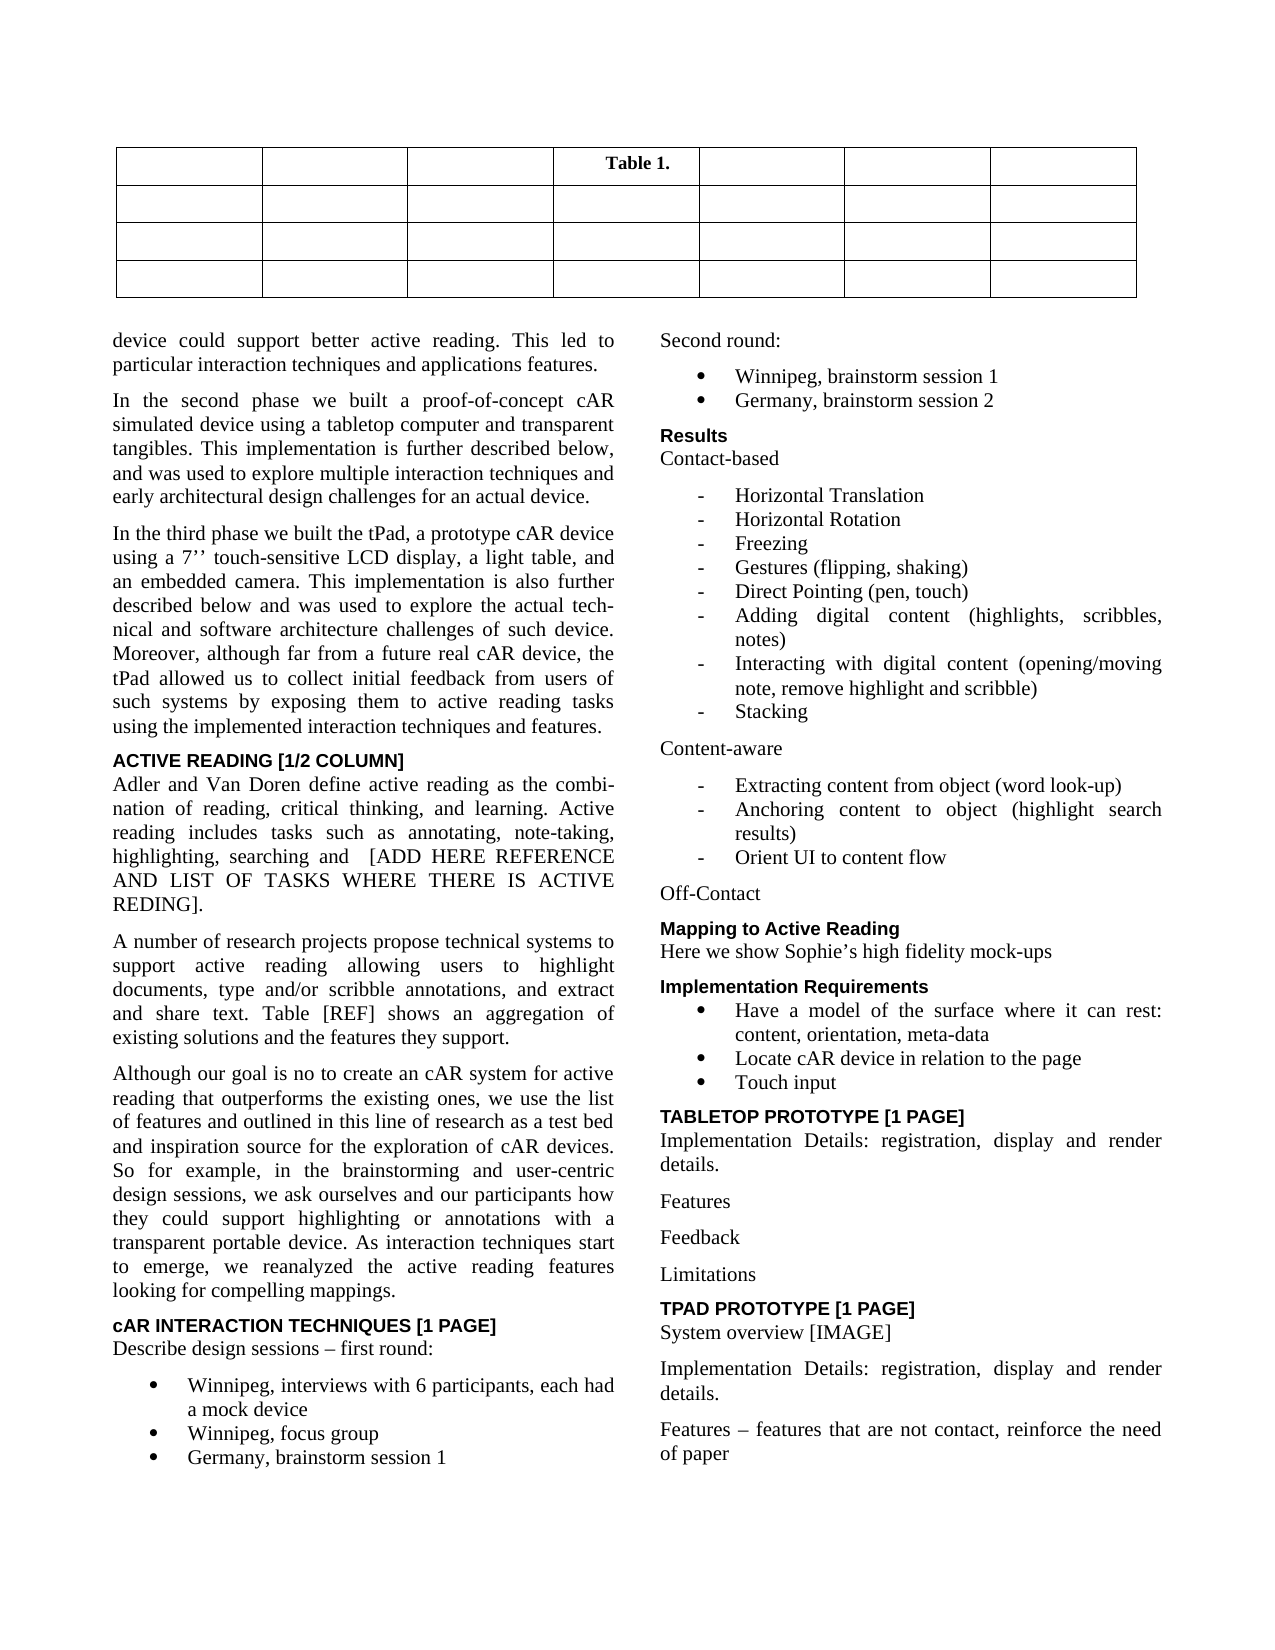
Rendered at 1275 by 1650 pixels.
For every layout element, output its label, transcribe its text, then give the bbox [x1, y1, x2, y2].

subtitle Mapping to Active Reading [660, 918, 1162, 939]
text In the second phase we built a proof-of-concept cAR simulated device using a tabletop computer and transparent tangibles. This implementation is further described below, and was used to explore multiple interaction techniques and early architectural design challenges for an actual device. [112, 388, 615, 508]
list Germany, brainstorm session 1 [150, 1445, 615, 1469]
text Second round: [660, 326, 1162, 352]
list Adding digital content (highlights, scribbles, notes) [697, 603, 1162, 651]
subtitle cAR Interaction Techniques [1 Page] [112, 1314, 615, 1336]
text Features [660, 1188, 1162, 1213]
list Interacting with digital content (opening/moving note, remove highlight and scribble) [697, 651, 1162, 699]
subtitle ACTIVE READING [1/2 COLUMN] [112, 750, 615, 772]
subtitle tPad Prototype [1 Page] [660, 1298, 1162, 1320]
text Implementation Details: registration, display and render details. [660, 1128, 1162, 1176]
list Winnipeg, brainstorm session 1 [697, 364, 1162, 388]
text Features – features that are not contact, reinforce the need of paper [660, 1417, 1162, 1465]
text Describe design sessions – first round: [112, 1336, 615, 1360]
text Although our goal is no to create an cAR system for active reading that outperforms the existing ones, we use the list of features and outlined in this line of research as a test bed and inspiration source for the exploration of cAR devices. So for example, in the brainstorming and user-centric design sessions, we ask ourselves and our participants how they could support highlighting or annotations with a transparent portable device. As interaction techniques start to emerge, we reanalyzed the active reading features looking for compelling mappings. [112, 1061, 615, 1302]
list Stacking [697, 699, 1162, 723]
text Content-aware [660, 736, 1162, 760]
text Off-Contact [660, 881, 1162, 905]
text A number of research projects propose technical systems to support active reading allowing users to highlight documents, type and/or scribble annotations, and extract and share text. Table [REF] shows an aggregation of existing solutions and the features they support. [112, 928, 615, 1049]
list Winnipeg, focus group [150, 1421, 615, 1445]
text In the third phase we built the tPad, a prototype cAR device using a 7’’ touch-sensitive LCD display, a light table, and an embedded camera. This implementation is also further described below and was used to explore the actual tech-nical and software architecture challenges of such device. Moreover, although far from a future real cAR device, the tPad allowed us to collect initial feedback from users of such systems by exposing them to active reading tasks using the implemented interaction techniques and features. [112, 521, 615, 738]
text Implementation Details: registration, display and render details. [660, 1356, 1162, 1404]
text Here we show Sophie’s high fidelity mock-ups [660, 939, 1162, 963]
list Extracting content from object (word look-up) [697, 773, 1162, 797]
list Touch input [697, 1070, 1162, 1094]
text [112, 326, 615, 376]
subtitle Tabletop Prototype [1 Page] [660, 1106, 1162, 1128]
list Direct Pointing (pen, touch) [697, 579, 1162, 603]
text Adler and Van Doren define active reading as the combi-nation of reading, critical thinking, and learning. Active reading includes tasks such as annotating, note-taking, highlighting, searching and [ADD HERE REFERENCE AND LIST OF TASKS WHERE THERE IS ACTIVE REDING]. [112, 772, 615, 916]
list Anchoring content to object (highlight search results) [697, 797, 1162, 845]
list Winnipeg, interviews with 6 participants, each had a mock device [150, 1373, 615, 1421]
list Gestures (flipping, shaking) [697, 555, 1162, 579]
list Horizontal Rotation [697, 507, 1162, 531]
list Horizontal Translation [697, 483, 1162, 507]
list Have a model of the surface where it can rest: content, orientation, meta-data [697, 998, 1162, 1046]
text Feedback [660, 1225, 1162, 1249]
subtitle Implementation Requirements [660, 976, 1162, 998]
list Orient UI to content flow [697, 845, 1162, 869]
list Locate cAR device in relation to the page [697, 1046, 1162, 1070]
text Contact-based [660, 446, 1162, 470]
list Germany, brainstorm session 2 [697, 388, 1162, 412]
text Limitations [660, 1262, 1162, 1286]
list Freezing [697, 531, 1162, 555]
subtitle Results [660, 425, 1162, 446]
text System overview [IMAGE] [660, 1320, 1162, 1344]
